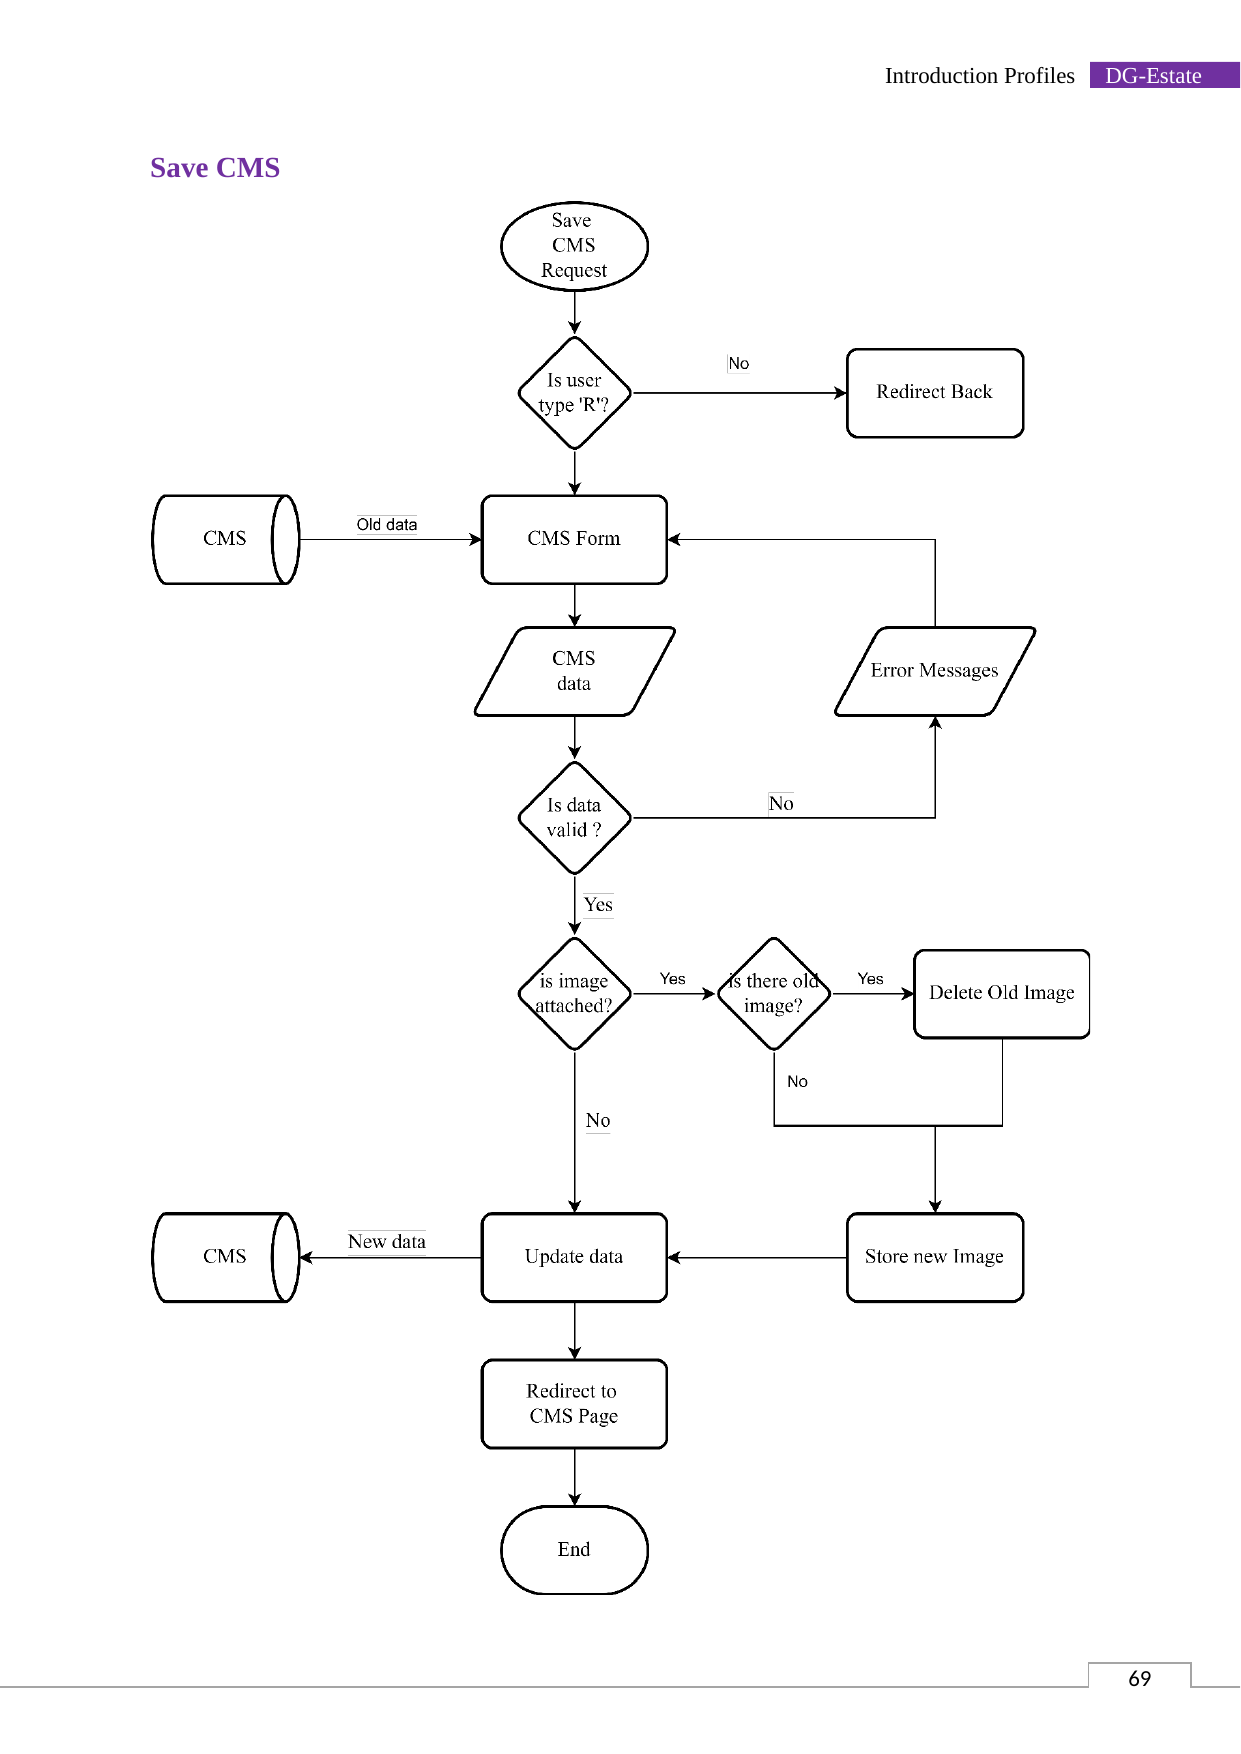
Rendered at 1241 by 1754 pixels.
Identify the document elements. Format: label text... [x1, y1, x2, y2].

picture [150, 200, 1091, 1595]
title Save CMS [150, 150, 1090, 183]
